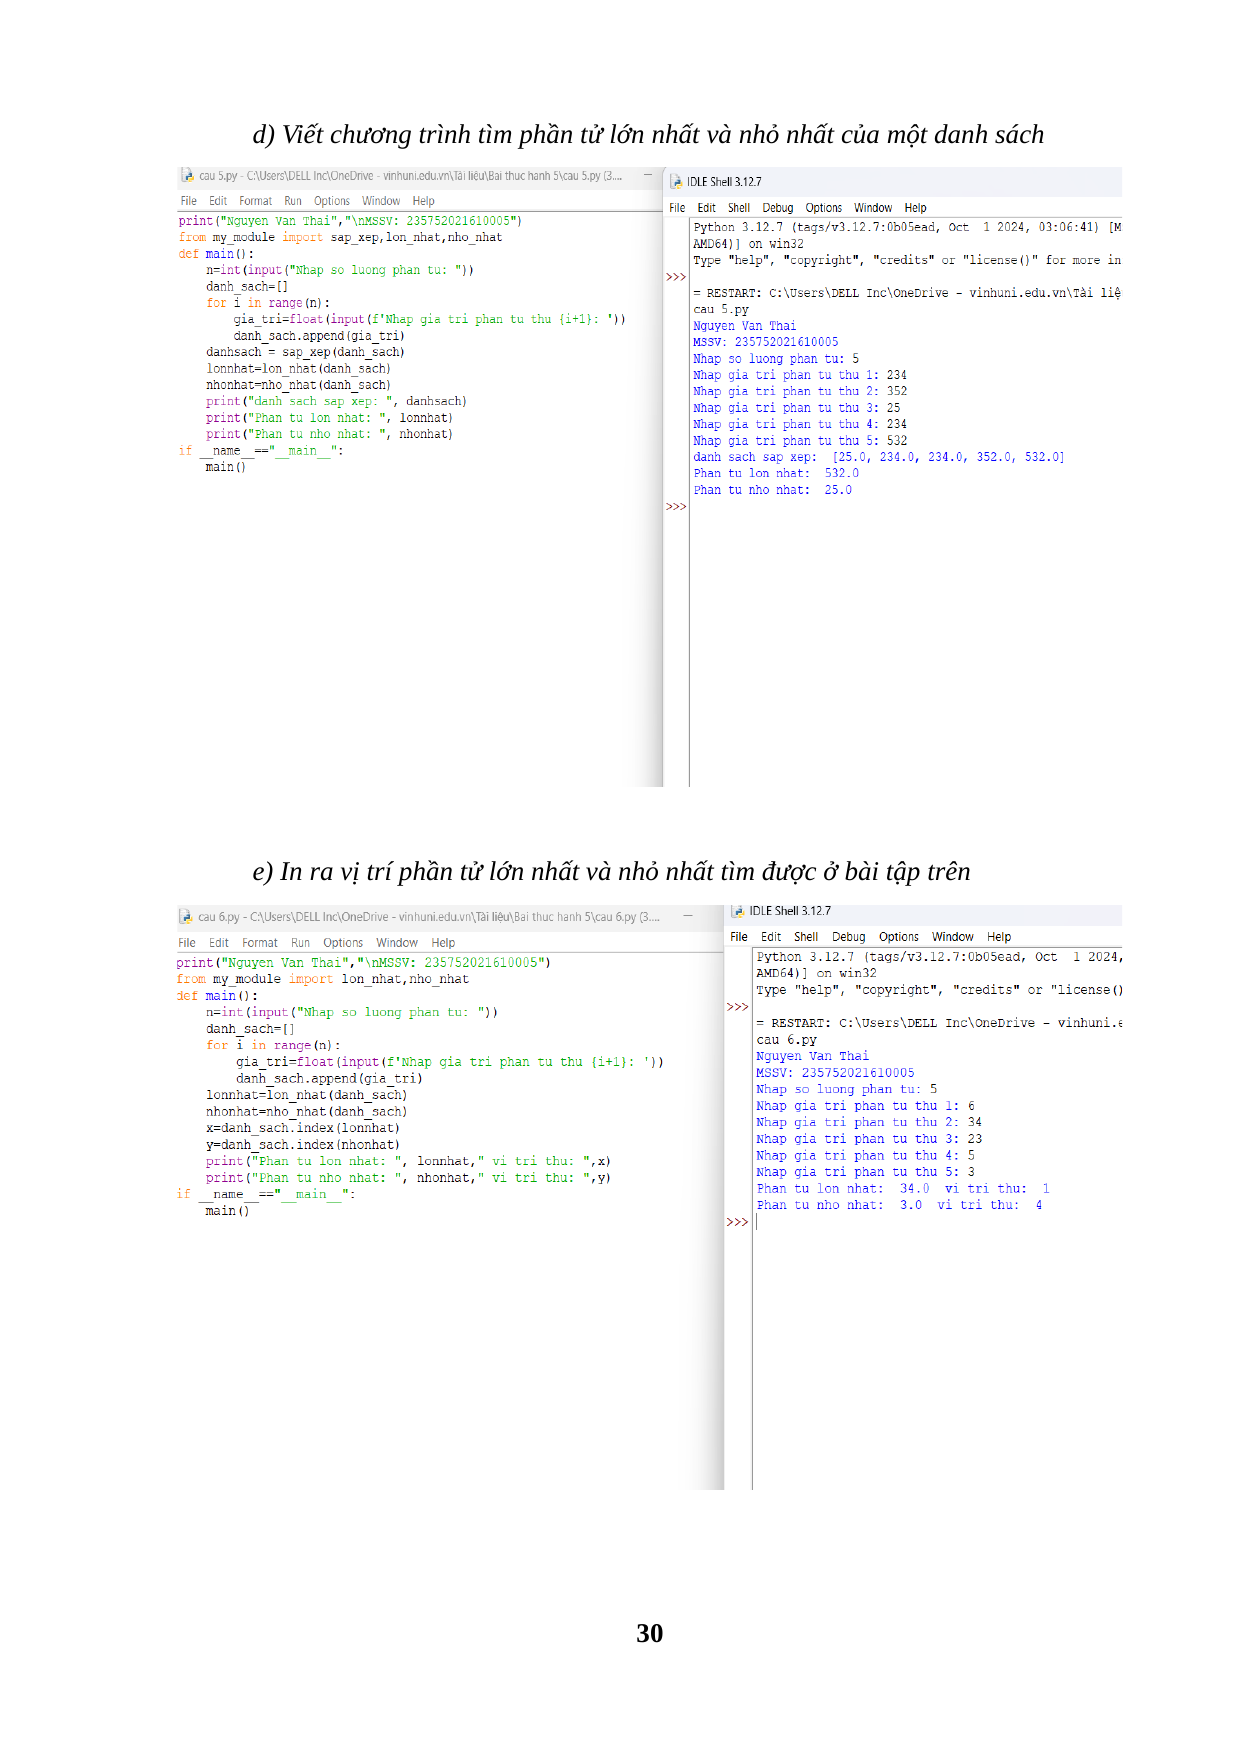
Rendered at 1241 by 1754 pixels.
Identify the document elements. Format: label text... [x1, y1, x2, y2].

subtitle d) Viết chương trình tìm phần tử lớn nhất và nhỏ nhất của một danh sách [177, 118, 1122, 149]
picture [177, 167, 1123, 787]
picture [177, 905, 1123, 1490]
subtitle e) In ra vị trí phần tử lớn nhất và nhỏ nhất tìm được ở bài tập trên [177, 855, 1122, 886]
